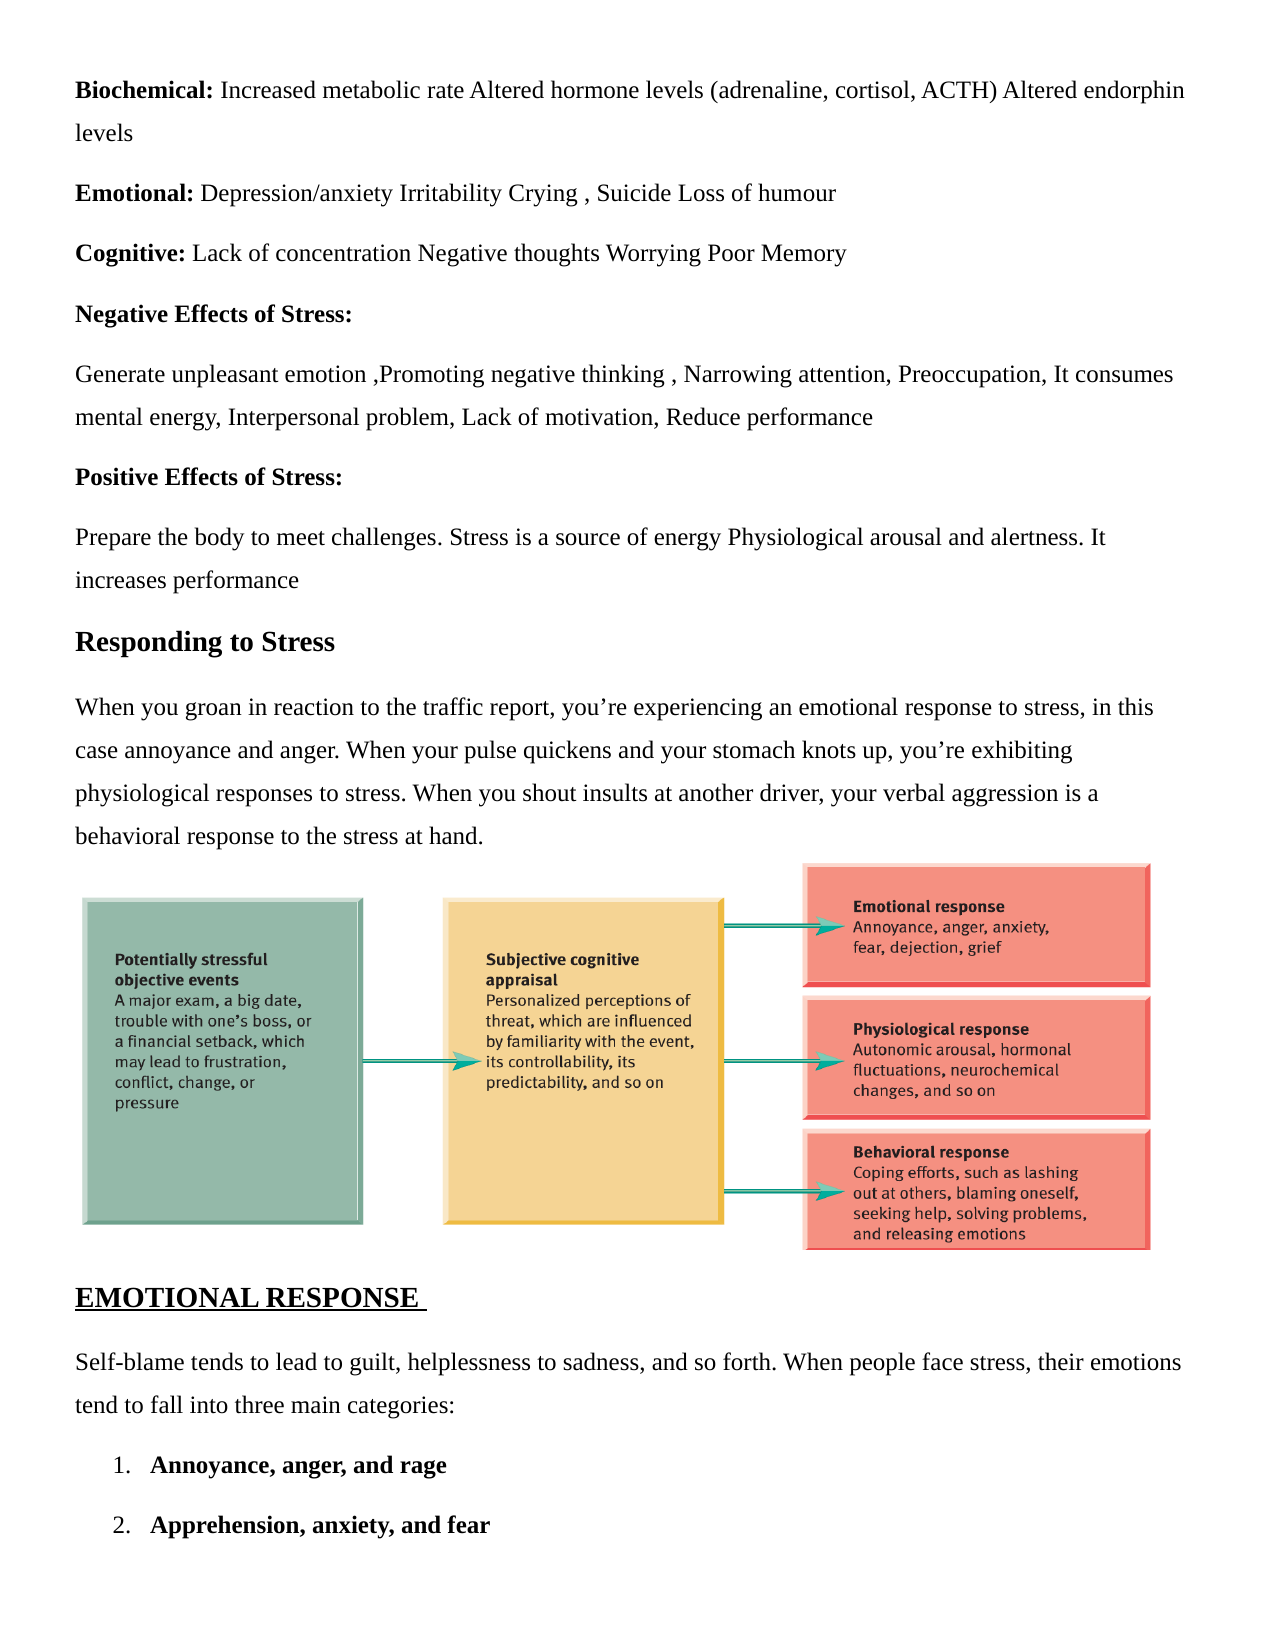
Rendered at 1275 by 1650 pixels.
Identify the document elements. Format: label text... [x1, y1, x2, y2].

text Negative Effects of Stress: [75, 299, 1200, 328]
text Positive Effects of Stress: [75, 462, 1200, 491]
text Biochemical: Increased metabolic rate Altered hormone levels (adrenaline, cortisol, ACTH) Altered endorphin levels [75, 75, 1200, 147]
text Cognitive: Lack of concentration Negative thoughts Worrying Poor Memory [75, 238, 1200, 267]
text Emotional: Depression/anxiety Irritability Crying , Suicide Loss of humour [75, 178, 1200, 207]
text EMOTIONAL RESPONSE [75, 1280, 1200, 1314]
list Apprehension, anxiety, and fear [112, 1510, 1200, 1539]
text Prepare the body to meet challenges. Stress is a source of energy Physiological arousal and alertness. It increases performance [75, 522, 1200, 593]
text Responding to Stress [75, 624, 1200, 658]
text Self-blame tends to lead to guilt, helplessness to sadness, and so forth. When people face stress, their emotions tend to fall into three main categories: [75, 1347, 1200, 1419]
text Generate unpleasant emotion ,Promoting negative thinking , Narrowing attention, Preoccupation, It consumes mental energy, Interpersonal problem, Lack of motivation, Reduce performance [75, 359, 1200, 431]
list Annoyance, anger, and rage [112, 1450, 1200, 1479]
picture [75, 863, 1161, 1250]
